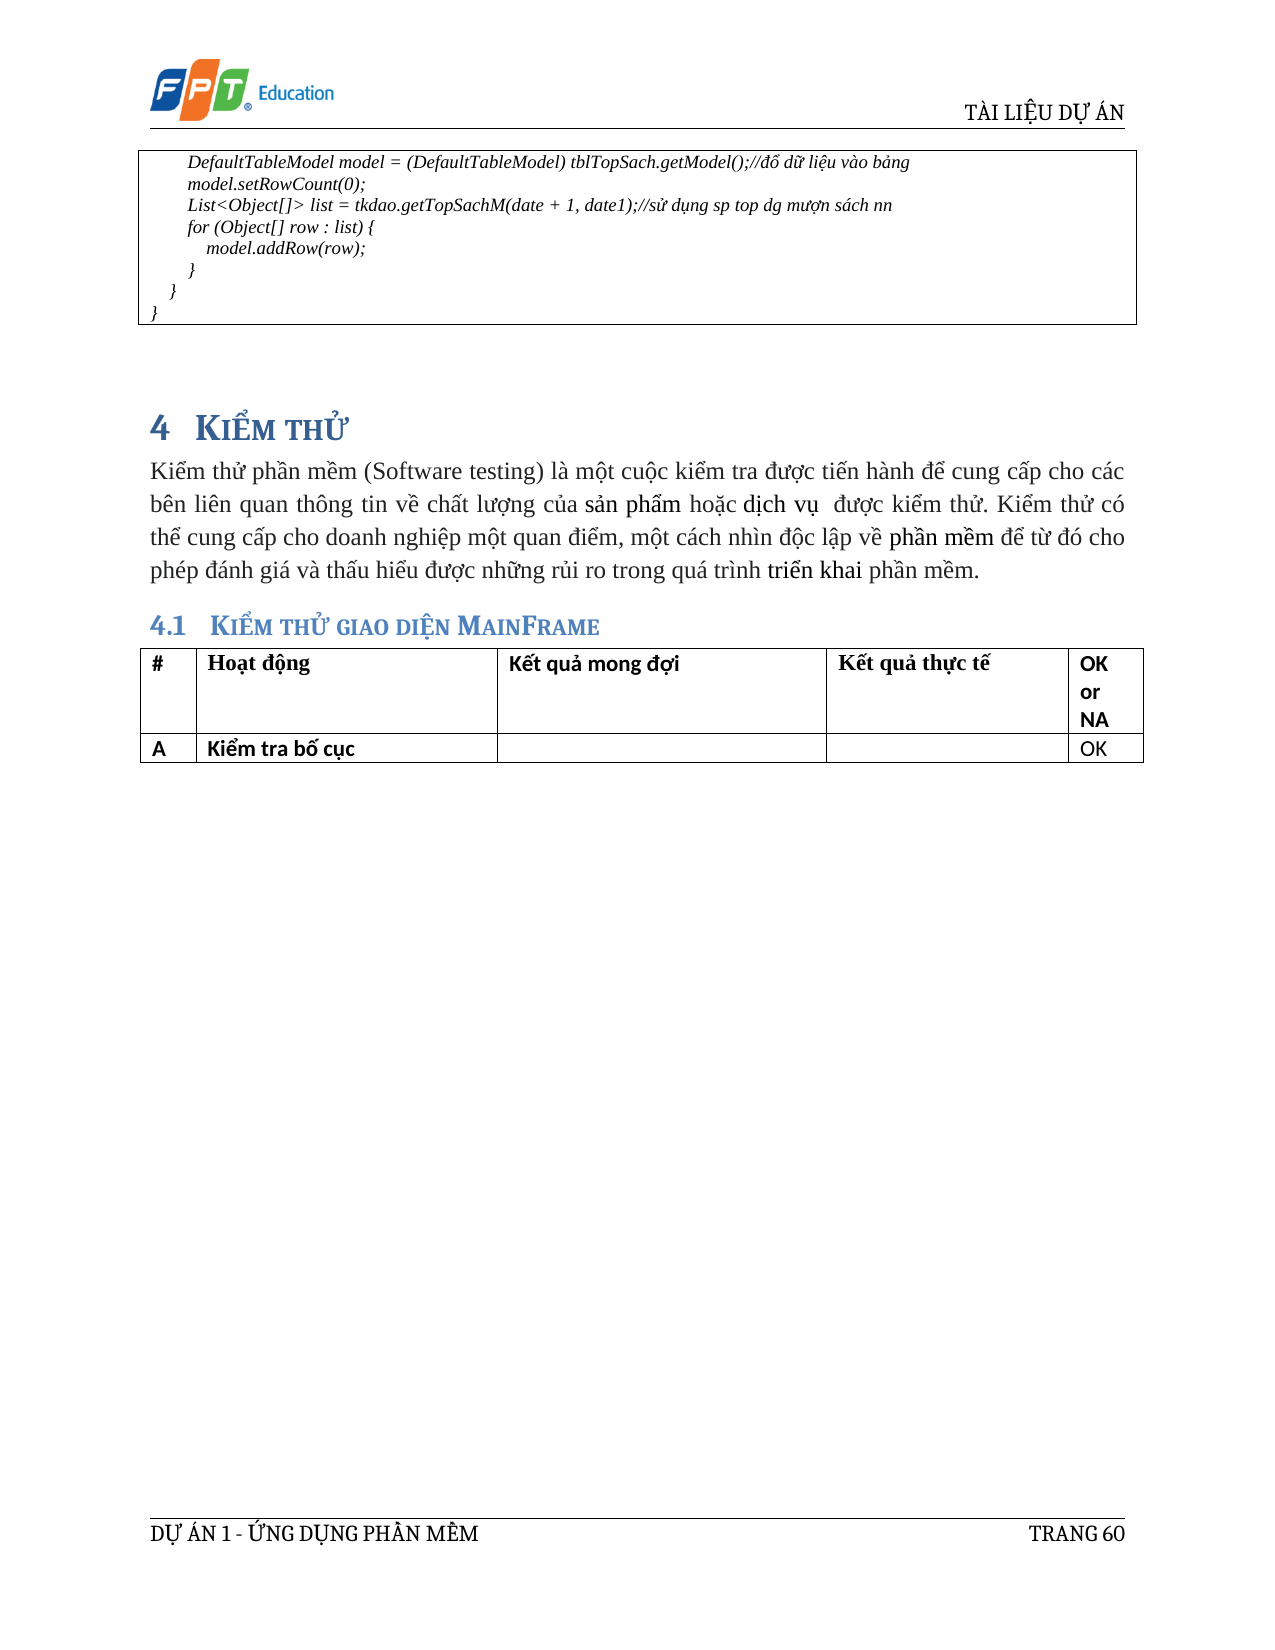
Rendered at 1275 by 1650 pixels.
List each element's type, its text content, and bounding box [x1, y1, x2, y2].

table_cell OK [1069, 734, 1143, 762]
text Kiểm thử phần mềm (Software testing) là một cuộc kiểm tra được tiến hành để cung cấp cho các bên liên quan thông tin về chất lượng của sản phẩm hoặc dịch vụ được kiểm thử. Kiểm thử có thể cung cấp cho doanh nghiệp một quan điểm, một cách nhìn độc lập về phần mềm để từ đó cho phép đánh giá và thấu hiểu được những rủi ro trong quá trình triển khai phần mềm. [150, 456, 1125, 523]
table_header Kết quả thực tế [827, 649, 1068, 733]
table_cell [827, 734, 1068, 762]
table_cell [498, 734, 826, 762]
text Kiểm thử phần mềm (Software testing) là một cuộc kiểm tra được tiến hành để cung cấp cho các bên liên quan thông tin về chất lượng của sản phẩm hoặc dịch vụ được kiểm thử. Kiểm thử có thể cung cấp cho doanh nghiệp một quan điểm, một cách nhìn độc lập về phần mềm để từ đó cho phép đánh giá và thấu hiểu được những rủi ro trong quá trình triển khai phần mềm. [150, 551, 1125, 584]
table_cell A [141, 734, 196, 762]
picture [150, 59, 336, 121]
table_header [139, 151, 1136, 323]
table_header # [141, 649, 196, 733]
table_cell Kiểm tra bố cục [197, 734, 497, 762]
table_header OK or NA [1069, 649, 1143, 733]
subtitle Kiểm thử [150, 407, 1125, 450]
table_header Kết quả mong đợi [498, 649, 826, 733]
table_header Hoạt động [197, 649, 497, 733]
subtitle Kiểm thử giao diện MainFrame [150, 609, 1125, 643]
